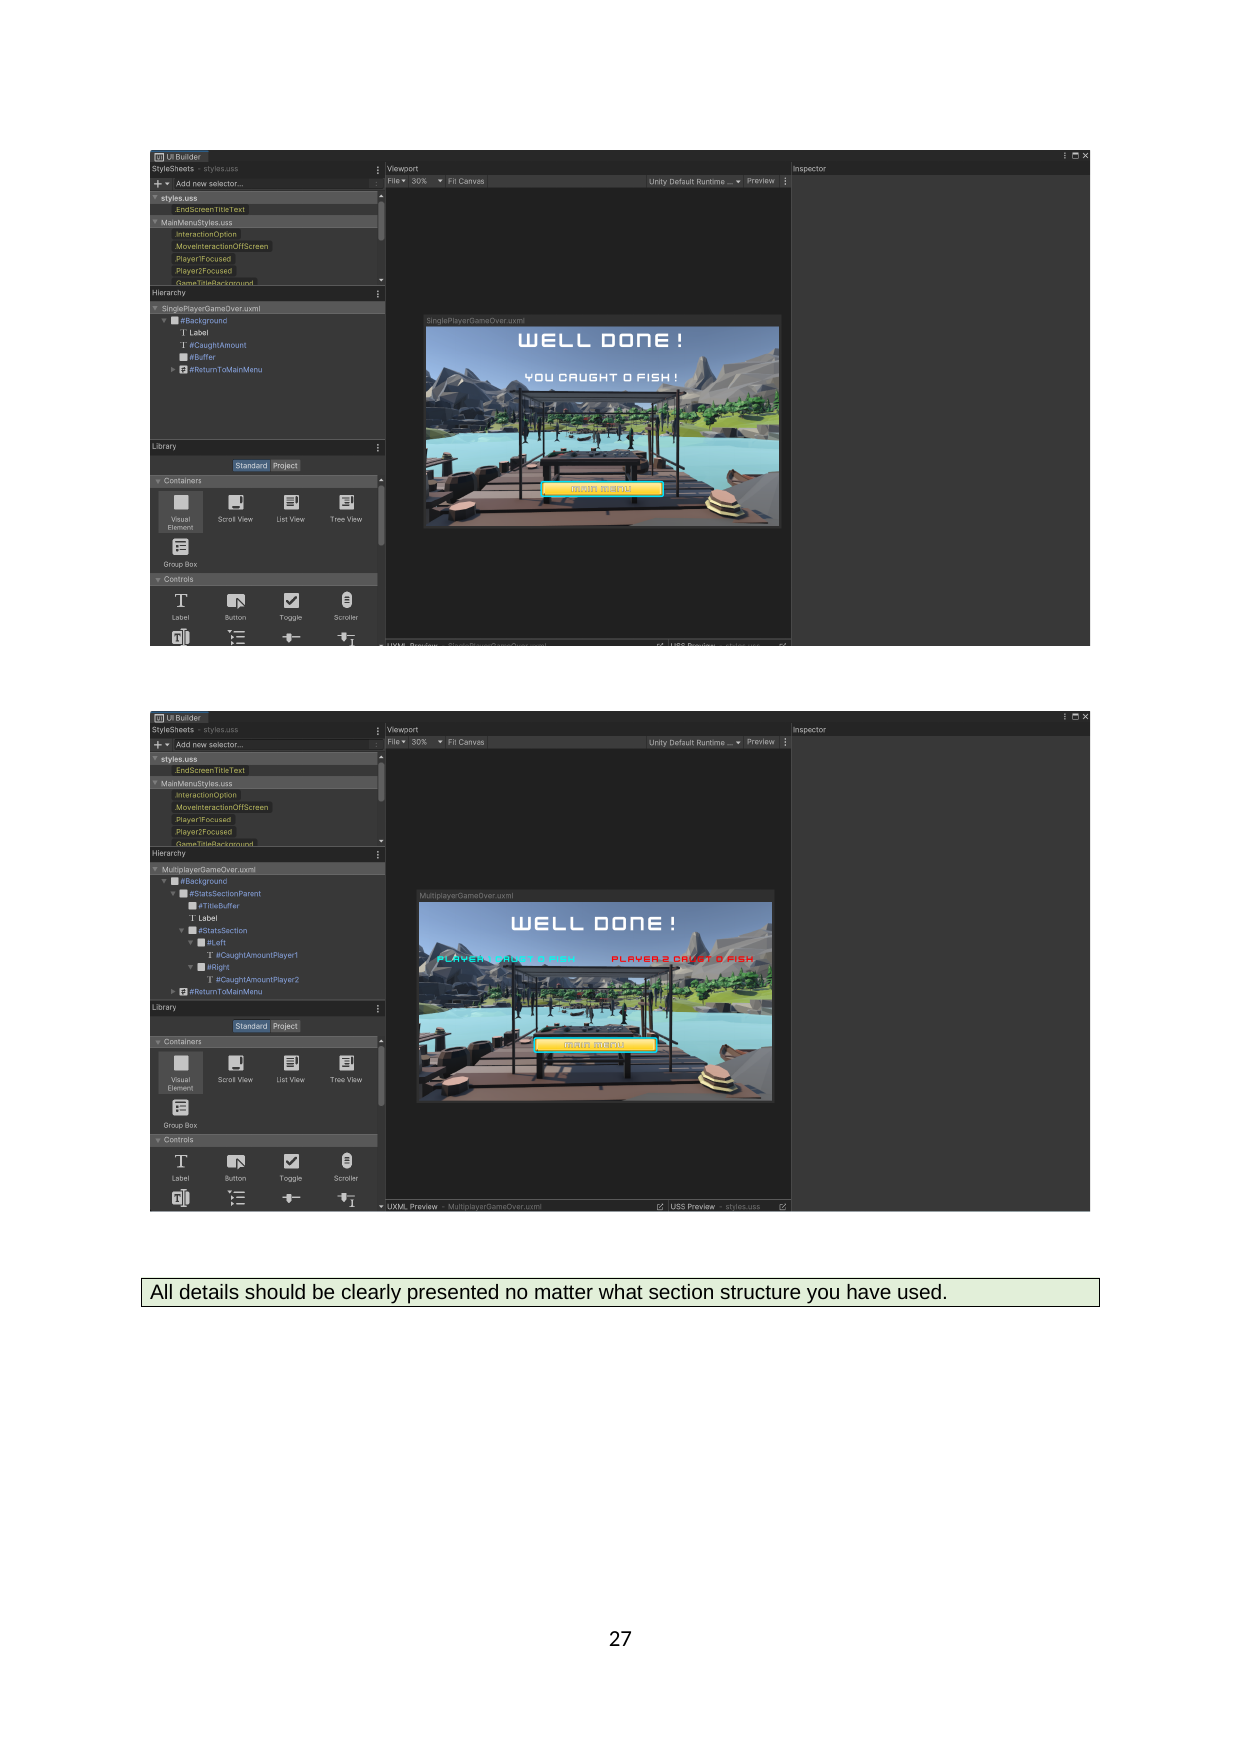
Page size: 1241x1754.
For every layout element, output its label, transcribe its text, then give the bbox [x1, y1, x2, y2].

picture [150, 150, 1091, 646]
picture [150, 711, 1091, 1212]
text All details should be clearly presented no matter what section structure you have used. [142, 1279, 1099, 1306]
